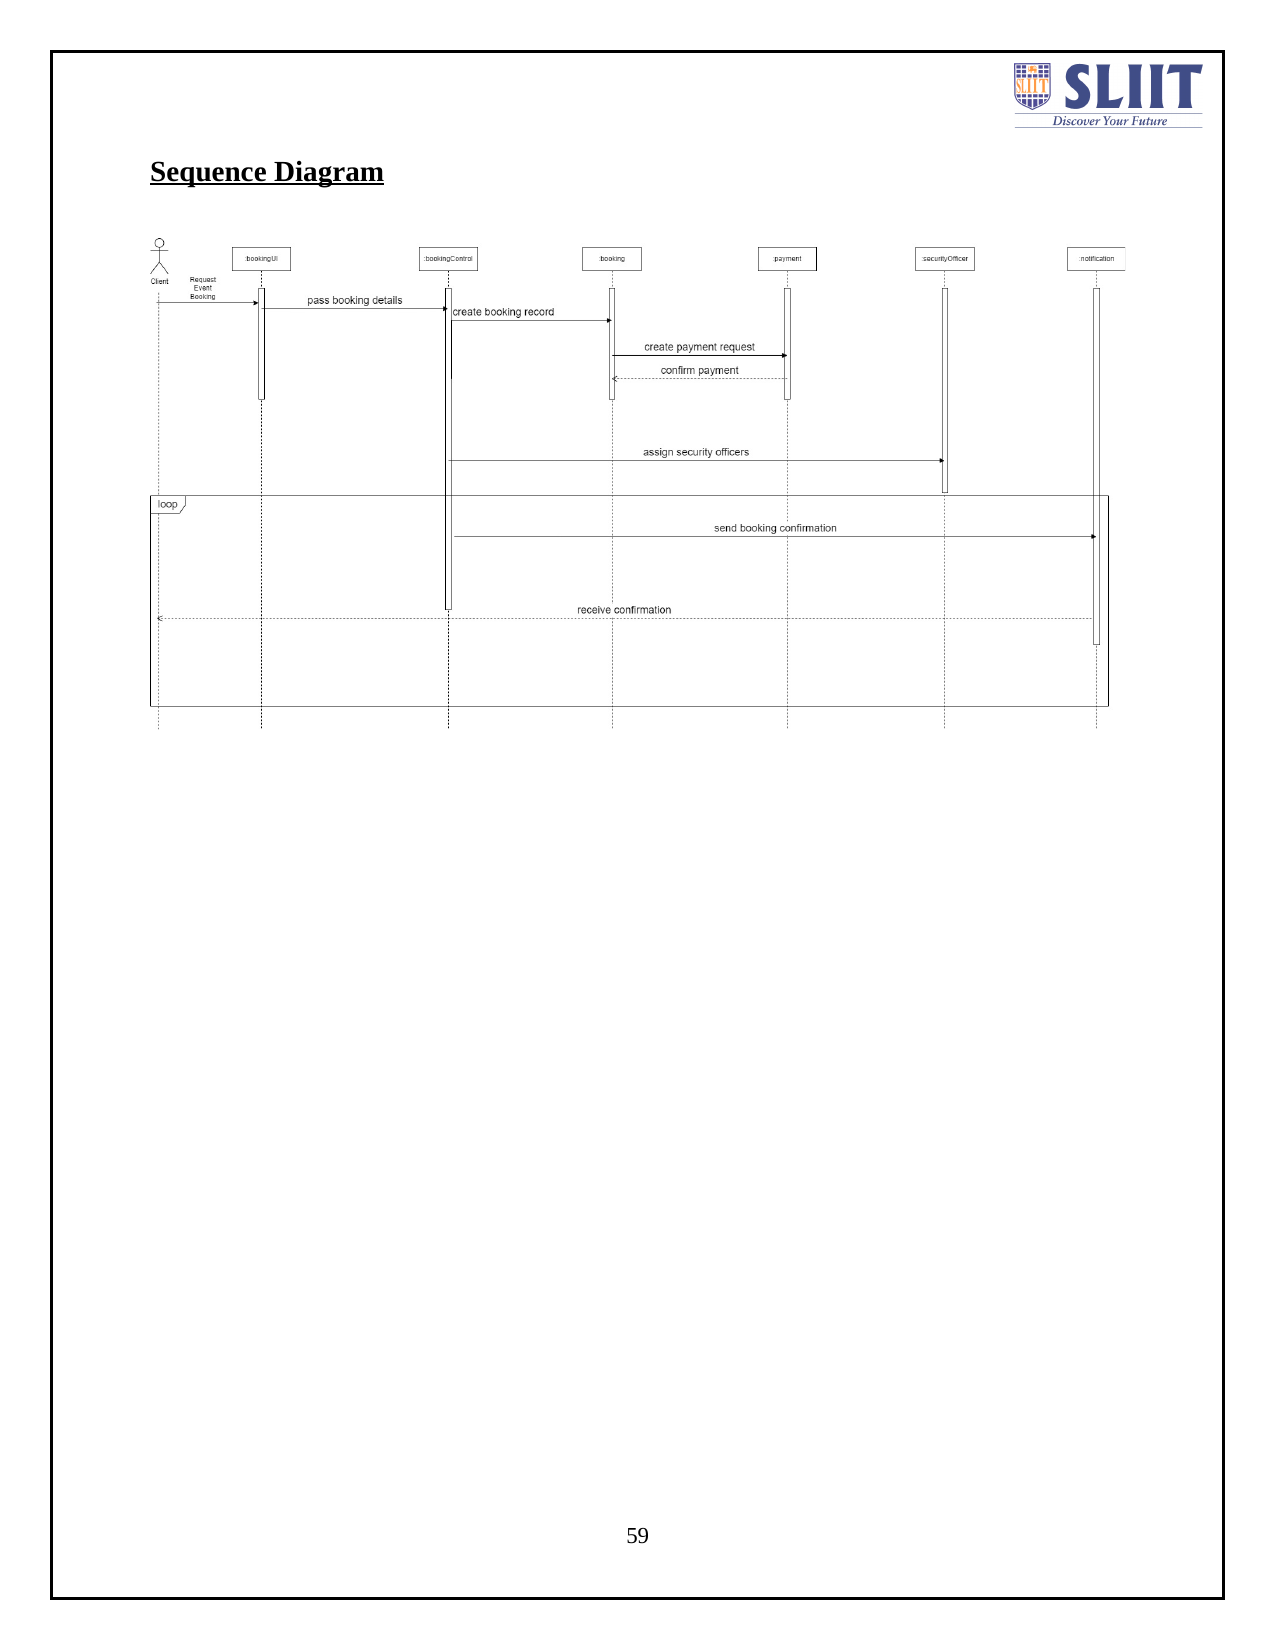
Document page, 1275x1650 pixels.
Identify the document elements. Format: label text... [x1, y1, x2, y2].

picture [150, 238, 1125, 730]
subtitle Sequence Diagram [150, 154, 1125, 188]
picture [1014, 63, 1203, 128]
